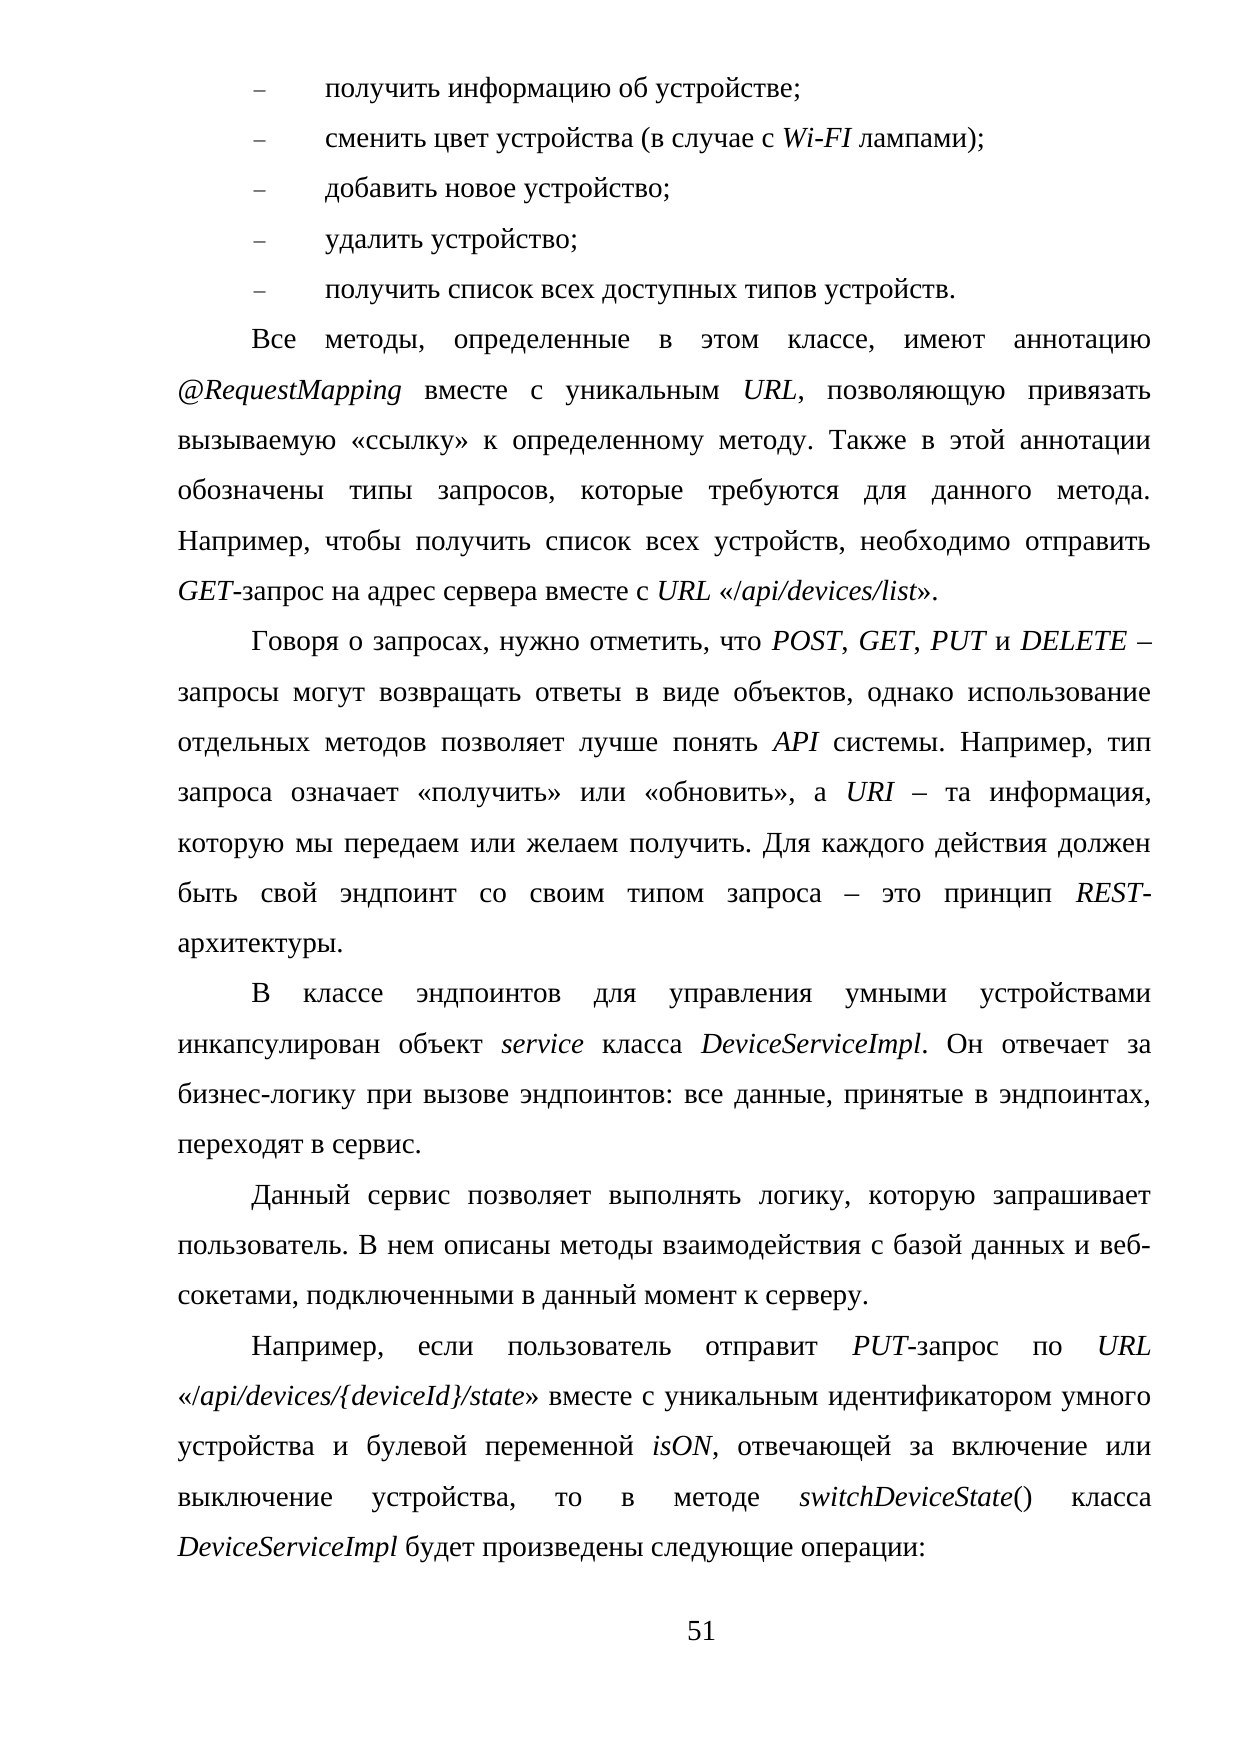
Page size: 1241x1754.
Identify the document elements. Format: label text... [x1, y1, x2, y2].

text В классе эндпоинтов для управления умными устройствами инкапсулирован объект service класса DeviceServiceImpl. Он отвечает за бизнес-логику при вызове эндпоинтов: все данные, принятые в эндпоинтах, переходят в сервис. [177, 976, 1152, 1160]
text Данный сервис позволяет выполнять логику, которую запрашивает пользователь. В нем описаны методы взаимодействия с базой данных и веб-сокетами, подключенными в данный момент к серверу. [177, 1177, 1152, 1311]
list сменить цвет устройства (в случае с Wi-FI лампами); [177, 120, 1152, 154]
text Говоря о запросах, нужно отметить, что POST, GET, PUT и DELETE – запросы могут возвращать ответы в виде объектов, однако использование отдельных методов позволяет лучше понять API системы. Например, тип запроса означает «получить» или «обновить», а URI – та информация, которую мы передаем или желаем получить. Для каждого действия должен быть свой эндпоинт со своим типом запроса – это принцип REST-архитектуры. [177, 623, 1152, 959]
list получить информацию об устройстве; [177, 70, 1152, 103]
text Все методы, определенные в этом классе, имеют аннотацию @RequestMapping вместе с уникальным URL, позволяющую привязать вызываемую «ссылку» к определенному методу. Также в этой аннотации обозначены типы запросов, которые требуются для данного метода. Например, чтобы получить список всех устройств, необходимо отправить GET-запрос на адрес сервера вместе с URL «/api/devices/list». [177, 322, 1152, 607]
list добавить новое устройство; [177, 171, 1152, 204]
list получить список всех доступных типов устройств. [177, 271, 1152, 305]
text Например, если пользователь отправит PUT-запрос по URL «/api/devices/{deviceId}/state» вместе с уникальным идентификатором умного устройства и булевой переменной isON, отвечающей за включение или выключение устройства, то в методе switchDeviceState() класса DeviceServiceImpl будет произведены следующие операции: [177, 1328, 1152, 1563]
list удалить устройство; [177, 221, 1152, 254]
